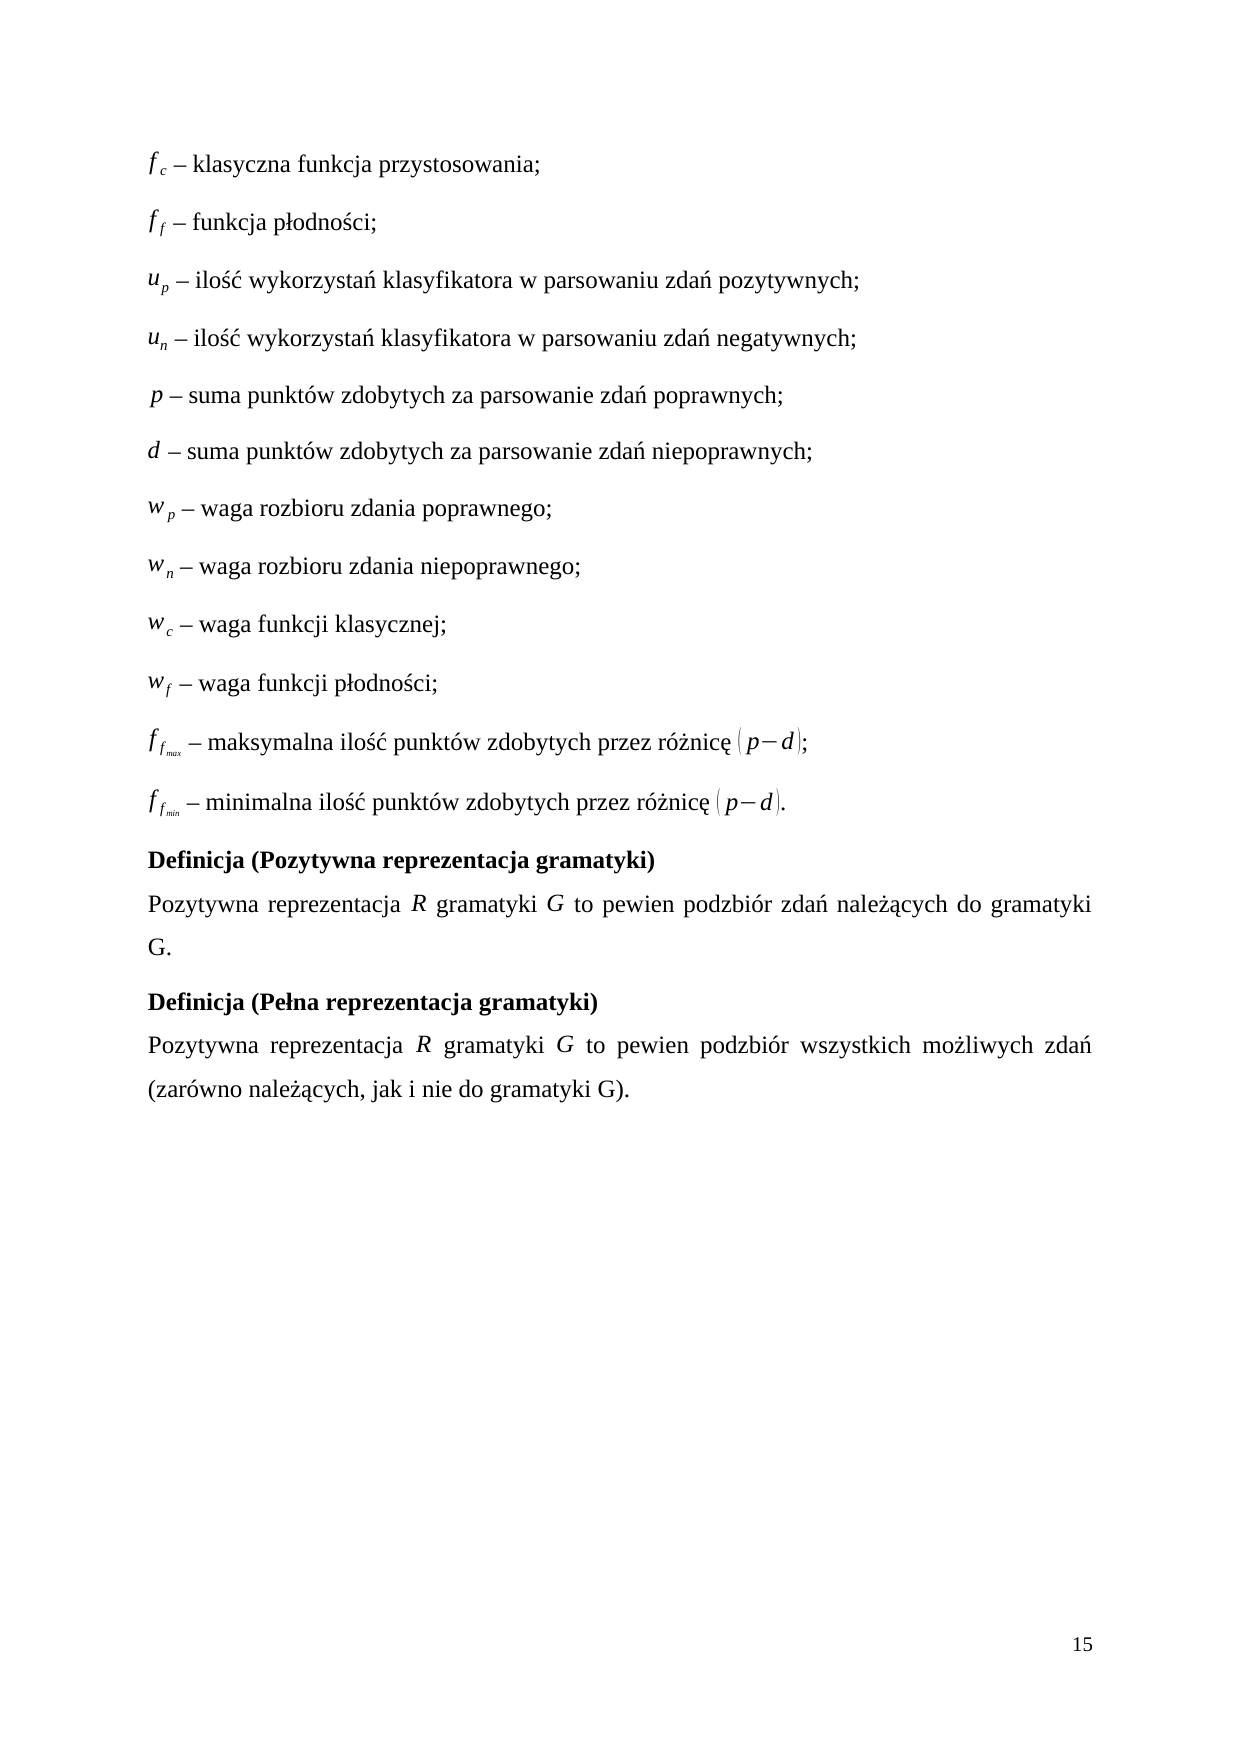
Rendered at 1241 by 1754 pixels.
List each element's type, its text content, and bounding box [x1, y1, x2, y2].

text – suma punktów zdobytych za parsowanie zdań poprawnych; [148, 381, 1093, 409]
text – waga funkcji płodności; [148, 666, 1093, 698]
text – waga rozbioru zdania niepoprawnego; [148, 550, 1093, 581]
text – maksymalna ilość punktów zdobytych przez różnicę ; [148, 725, 1093, 758]
text Pozytywna reprezentacja gramatyki to pewien podzbiór wszystkich możliwych zdań (zarówno należących, jak i nie do gramatyki G). [148, 1031, 1093, 1102]
text Definicja (Pozytywna reprezentacja gramatyki) [148, 846, 1093, 874]
text – minimalna ilość punktów zdobytych przez różnicę . [148, 785, 1093, 819]
text Pozytywna reprezentacja gramatyki to pewien podzbiór zdań należących do gramatyki G. [148, 889, 1093, 961]
text – funkcja płodności; [148, 206, 1093, 237]
text – ilość wykorzystań klasyfikatora w parsowaniu zdań pozytywnych; [148, 264, 1093, 295]
text – suma punktów zdobytych za parsowanie zdań niepoprawnych; [148, 436, 1093, 465]
text – waga rozbioru zdania poprawnego; [148, 492, 1093, 523]
text – ilość wykorzystań klasyfikatora w parsowaniu zdań negatywnych; [148, 322, 1093, 354]
text – klasyczna funkcja przystosowania; [148, 148, 1093, 179]
text – waga funkcji klasycznej; [148, 608, 1093, 639]
text Definicja (Pełna reprezentacja gramatyki) [148, 987, 1093, 1016]
